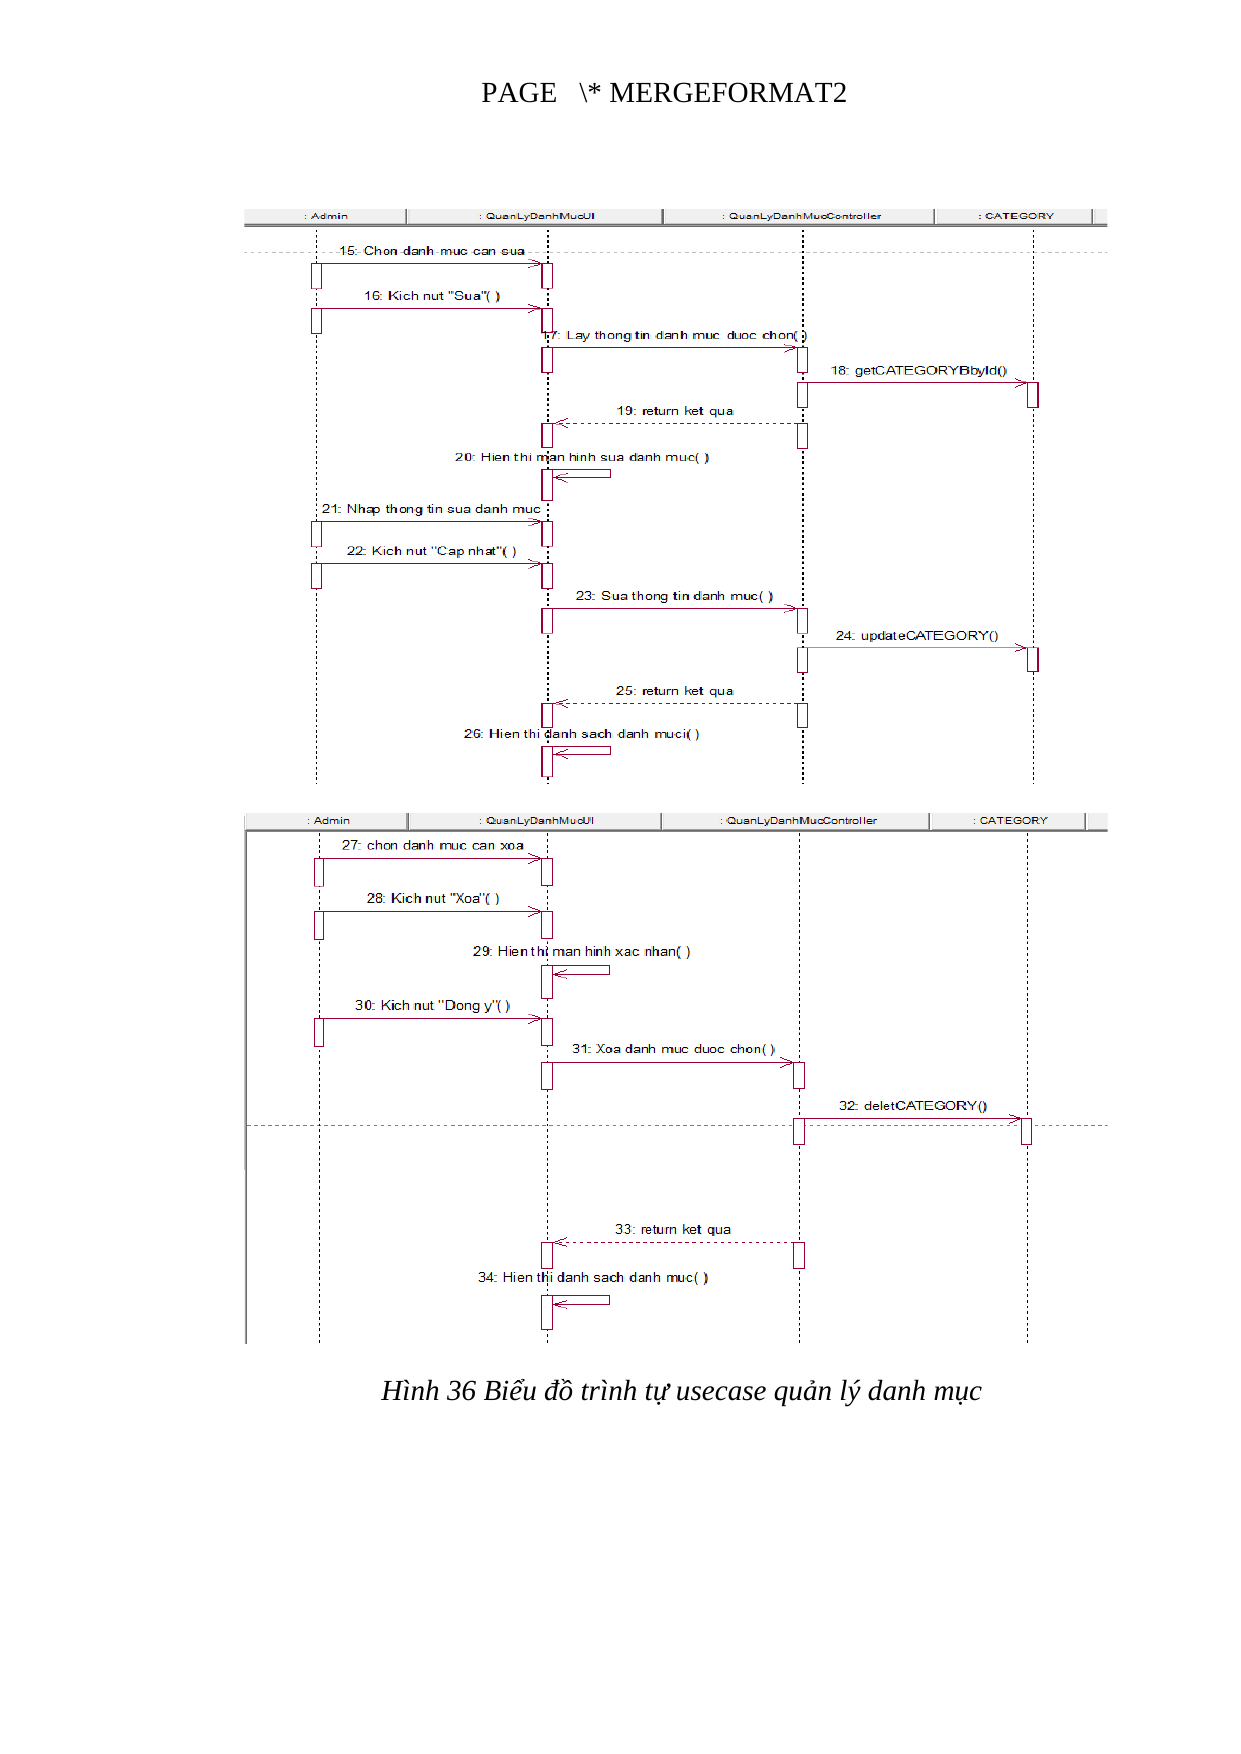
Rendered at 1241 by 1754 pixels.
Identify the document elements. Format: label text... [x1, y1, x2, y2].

picture [244, 813, 1108, 1344]
text Hình 36 Biểu đồ trình tự usecase quản lý danh mục [244, 1373, 1122, 1406]
picture [244, 209, 1108, 784]
